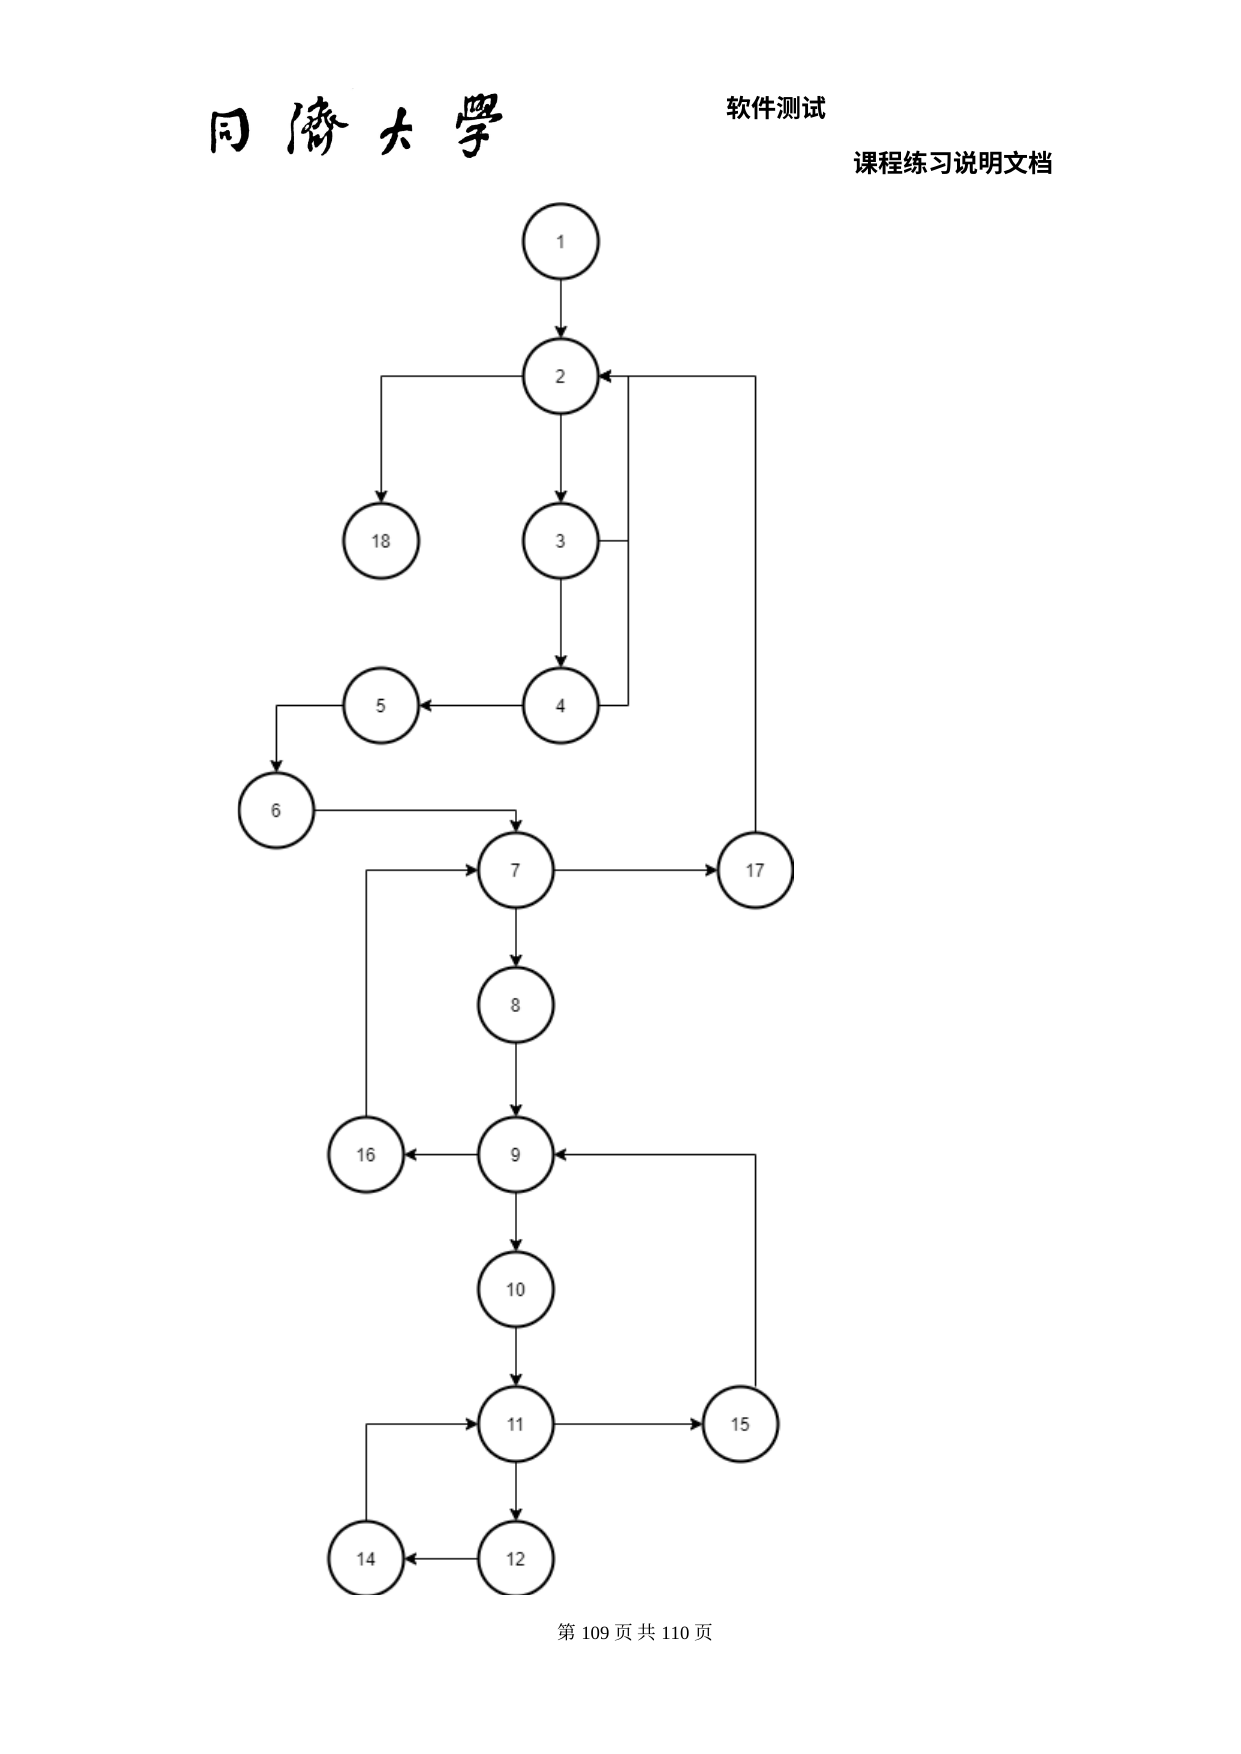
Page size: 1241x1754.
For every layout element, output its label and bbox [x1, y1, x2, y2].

picture [237, 202, 794, 1595]
picture [188, 86, 520, 165]
